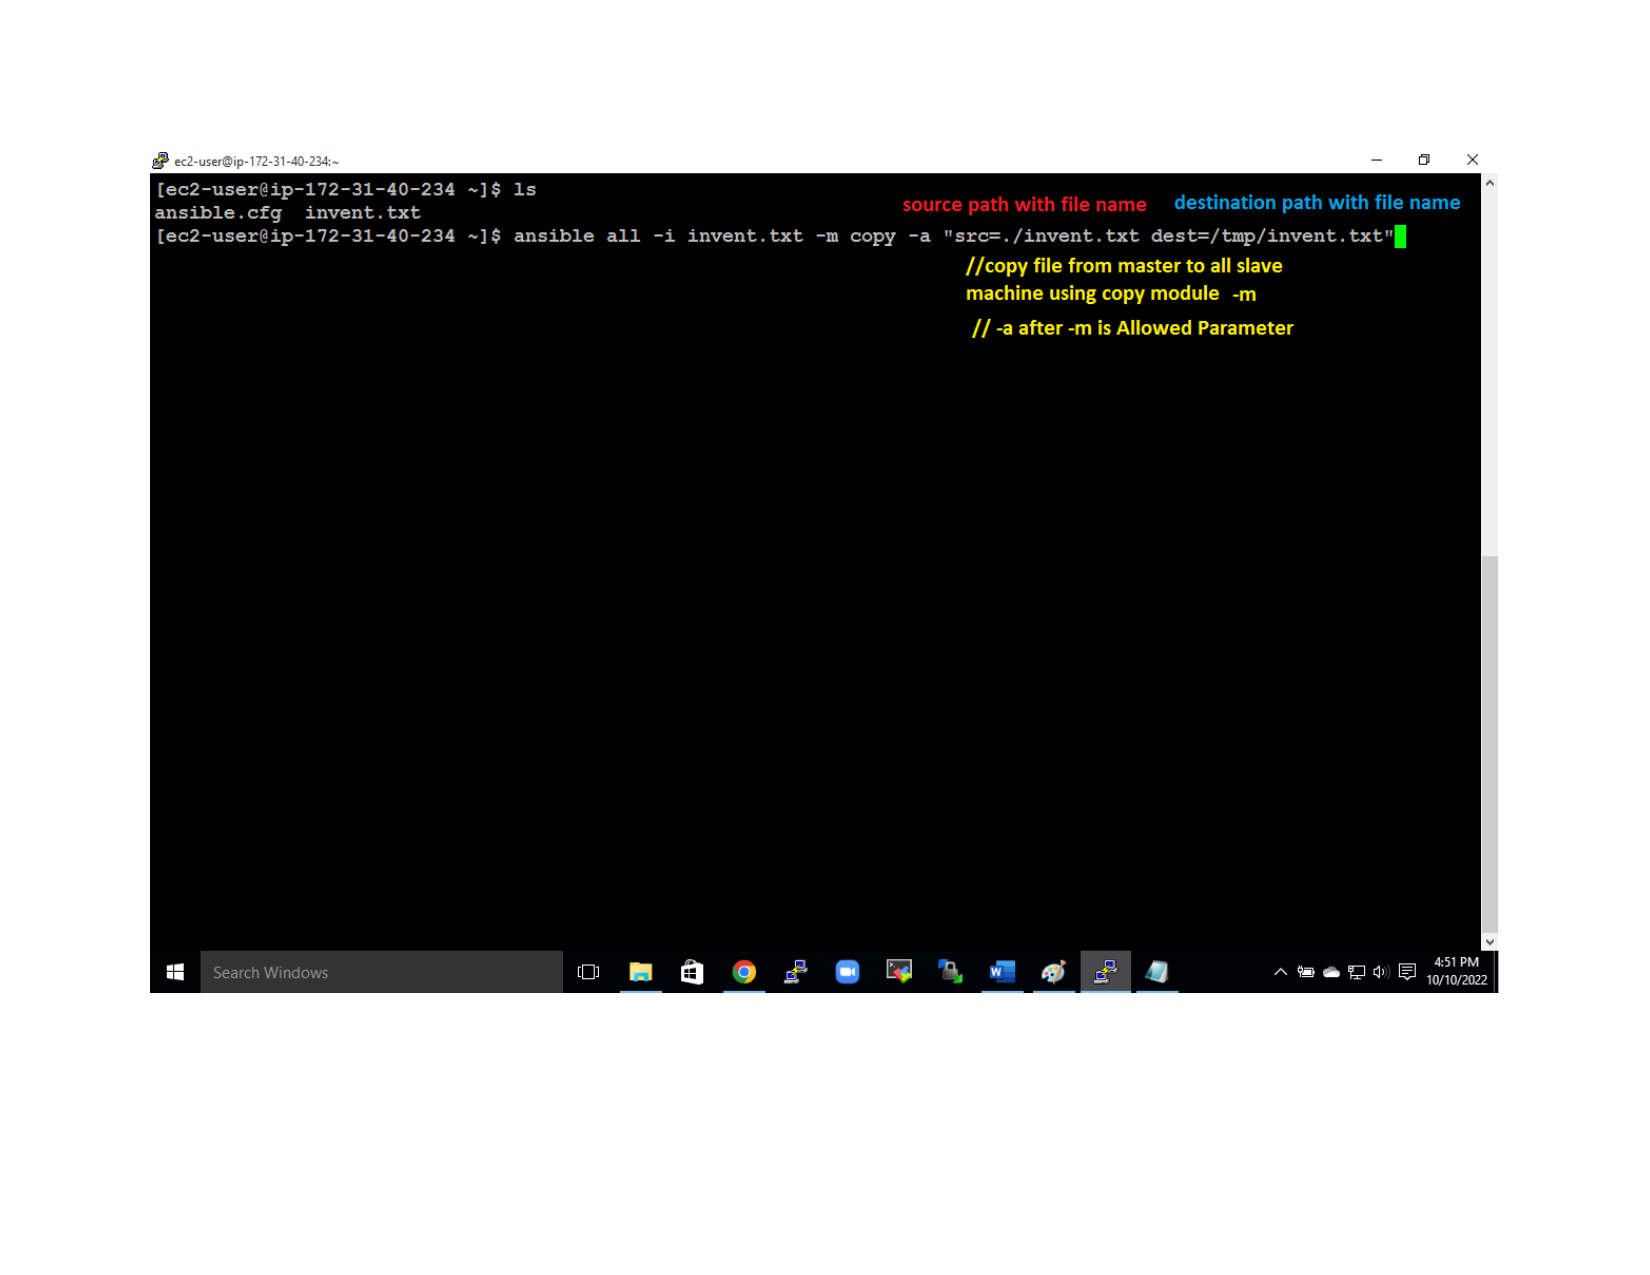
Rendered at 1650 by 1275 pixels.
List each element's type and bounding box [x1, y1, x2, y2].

picture [150, 150, 1499, 993]
